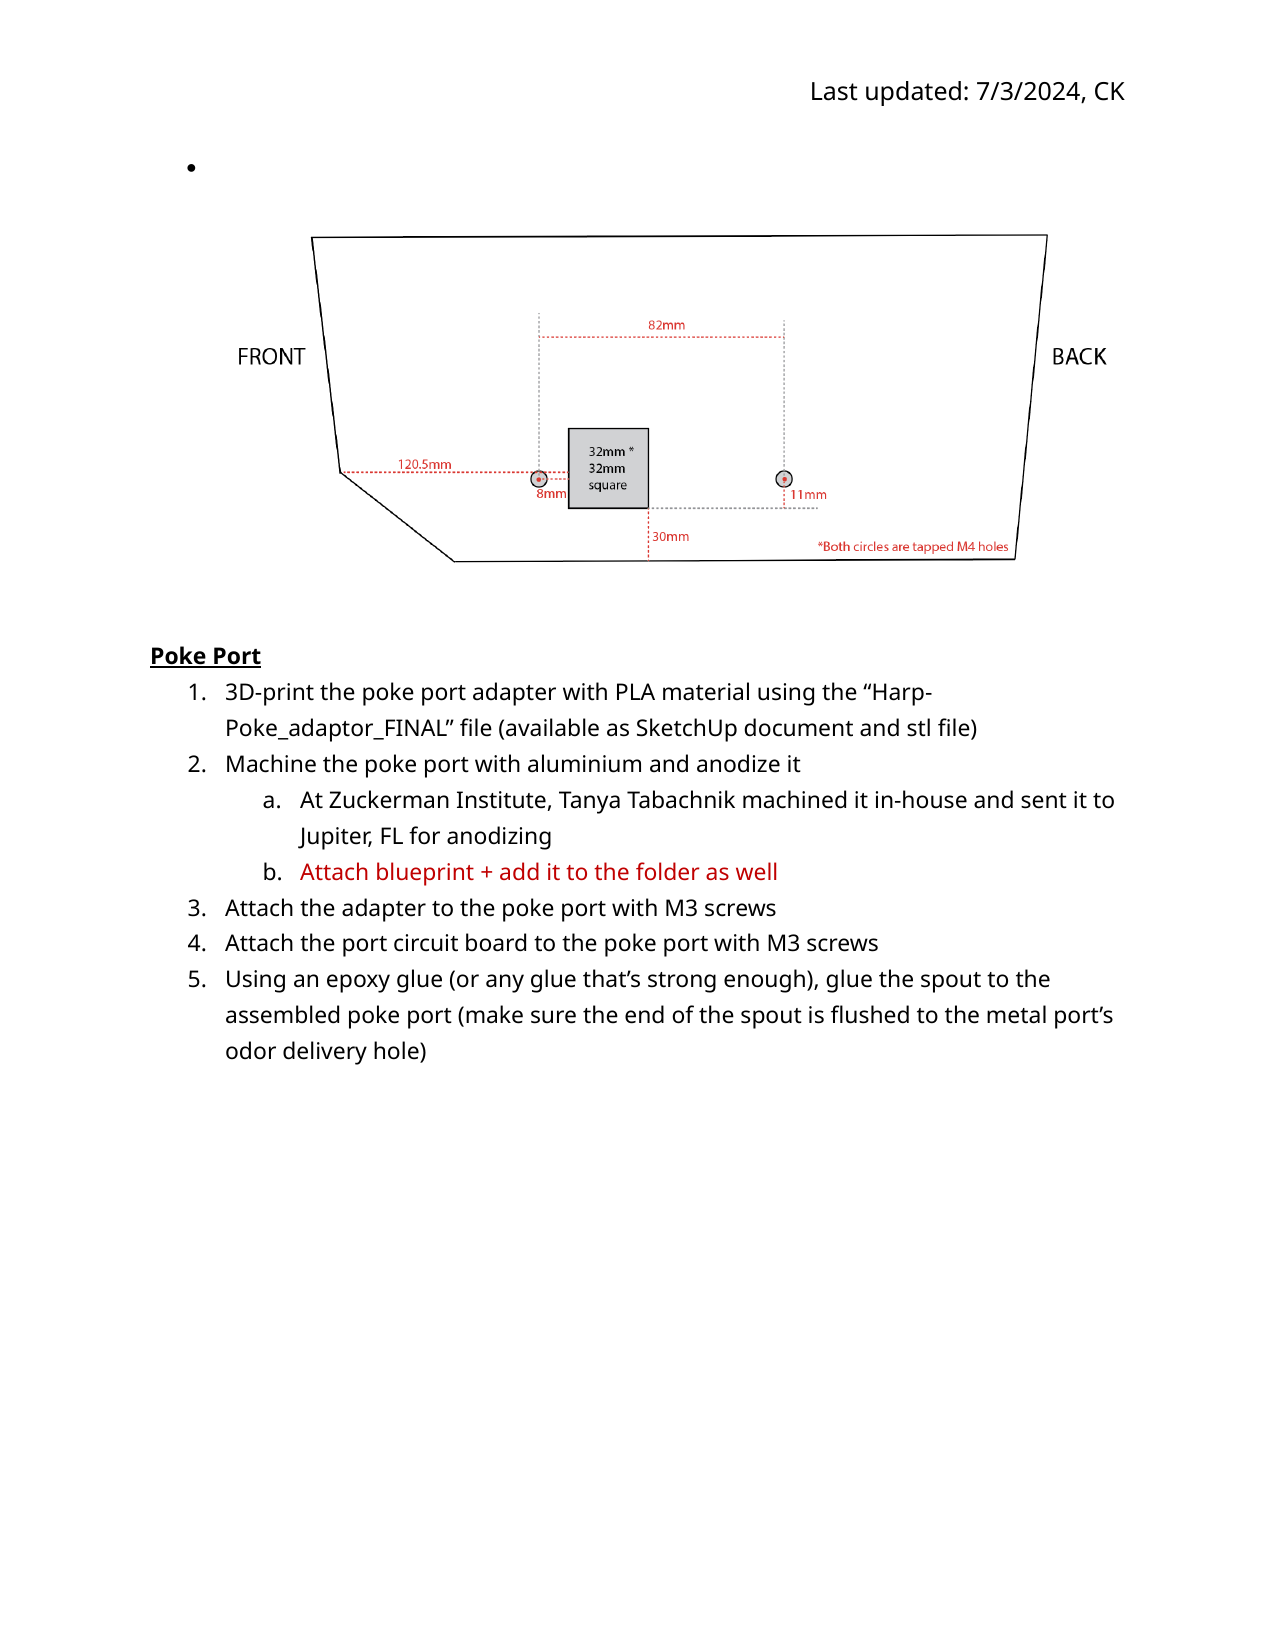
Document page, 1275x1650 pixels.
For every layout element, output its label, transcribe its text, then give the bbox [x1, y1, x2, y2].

picture [187, 189, 1163, 599]
list Using an epoxy glue (or any glue that’s strong enough), glue the spout to the assembled poke port (make sure the end of the spout is flushed to the metal port’s odor delivery hole) [187, 963, 1125, 1066]
text Poke Port [150, 640, 1125, 671]
list At Zuckerman Institute, Tanya Tabachnik machined it in-house and sent it to Jupiter, FL for anodizing [262, 784, 1125, 851]
list Attach blueprint + add it to the folder as well [262, 856, 1125, 887]
list Attach the port circuit board to the poke port with M3 screws [187, 927, 1125, 959]
list 3D-print the poke port adapter with PLA material using the “Harp-Poke_adaptor_FINAL” file (available as SketchUp document and stl file) [187, 676, 1125, 743]
list Attach the adapter to the poke port with M3 screws [187, 891, 1125, 923]
list Machine the poke port with aluminium and anodize it [187, 748, 1125, 779]
